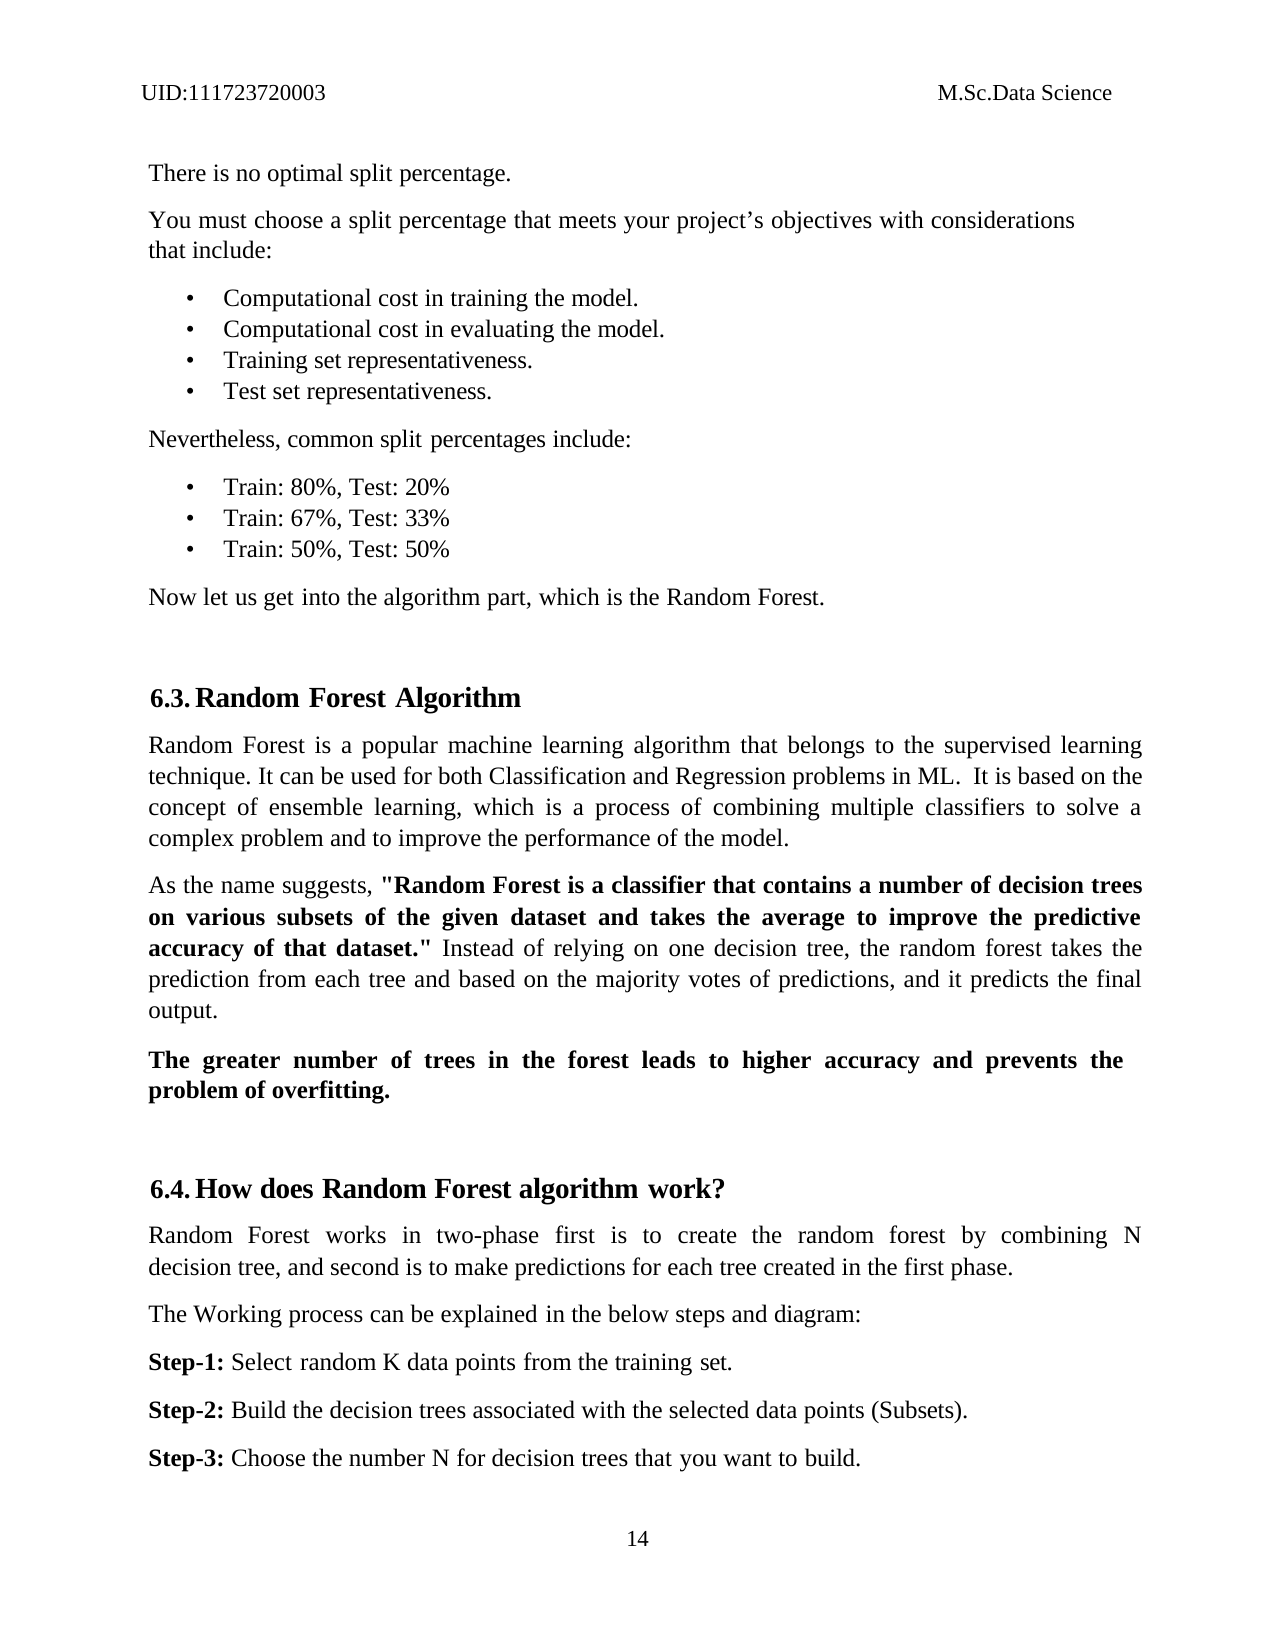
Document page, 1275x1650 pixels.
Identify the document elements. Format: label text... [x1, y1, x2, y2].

subtitle How does Random Forest algorithm work? [150, 1171, 1237, 1204]
text Now let us get into the algorithm part, which is the Random Forest. [148, 582, 1237, 610]
text Step-1: Select random K data points from the training set. [148, 1347, 1237, 1376]
list Train: 67%, Test: 33% [186, 503, 1237, 532]
text The greater number of trees in the forest leads to higher accuracy and prevents the problem of overfitting. [148, 1046, 1125, 1104]
subtitle Random Forest Algorithm [150, 680, 1237, 714]
text You must choose a split percentage that meets your project’s objectives with considerations that include: [148, 205, 1077, 264]
text Nevertheless, common split percentages include: [148, 424, 1237, 453]
list Train: 50%, Test: 50% [186, 534, 1237, 563]
text Step-2: Build the decision trees associated with the selected data points (Subsets). [148, 1395, 1237, 1423]
text There is no optimal split percentage. [148, 158, 1237, 186]
list Test set representativeness. [186, 376, 1237, 405]
text The Working process can be explained in the below steps and diagram: [148, 1299, 1237, 1328]
list Training set representativeness. [186, 346, 1237, 374]
list Computational cost in training the model. [186, 283, 1237, 312]
text As the name suggests, "Random Forest is a classifier that contains a number of decision trees on various subsets of the given dataset and takes the average to improve the predictive accuracy of that dataset." Instead of relying on one decision tree, the random forest takes the prediction from each tree and based on the majority votes of predictions, and it predicts the final output. [148, 871, 1143, 1023]
text Random Forest works in two-phase first is to create the random forest by combining N decision tree, and second is to make predictions for each tree created in the first phase. [148, 1221, 1142, 1280]
list Computational cost in evaluating the model. [186, 314, 1237, 343]
list Train: 80%, Test: 20% [186, 472, 1237, 501]
text Step-3: Choose the number N for decision trees that you want to build. [148, 1443, 1237, 1471]
text Random Forest is a popular machine learning algorithm that belongs to the supervised learning technique. It can be used for both Classification and Regression problems in ML. It is based on the concept of ensemble learning, which is a process of combining multiple classifiers to solve a complex problem and to improve the performance of the model. [148, 730, 1143, 852]
